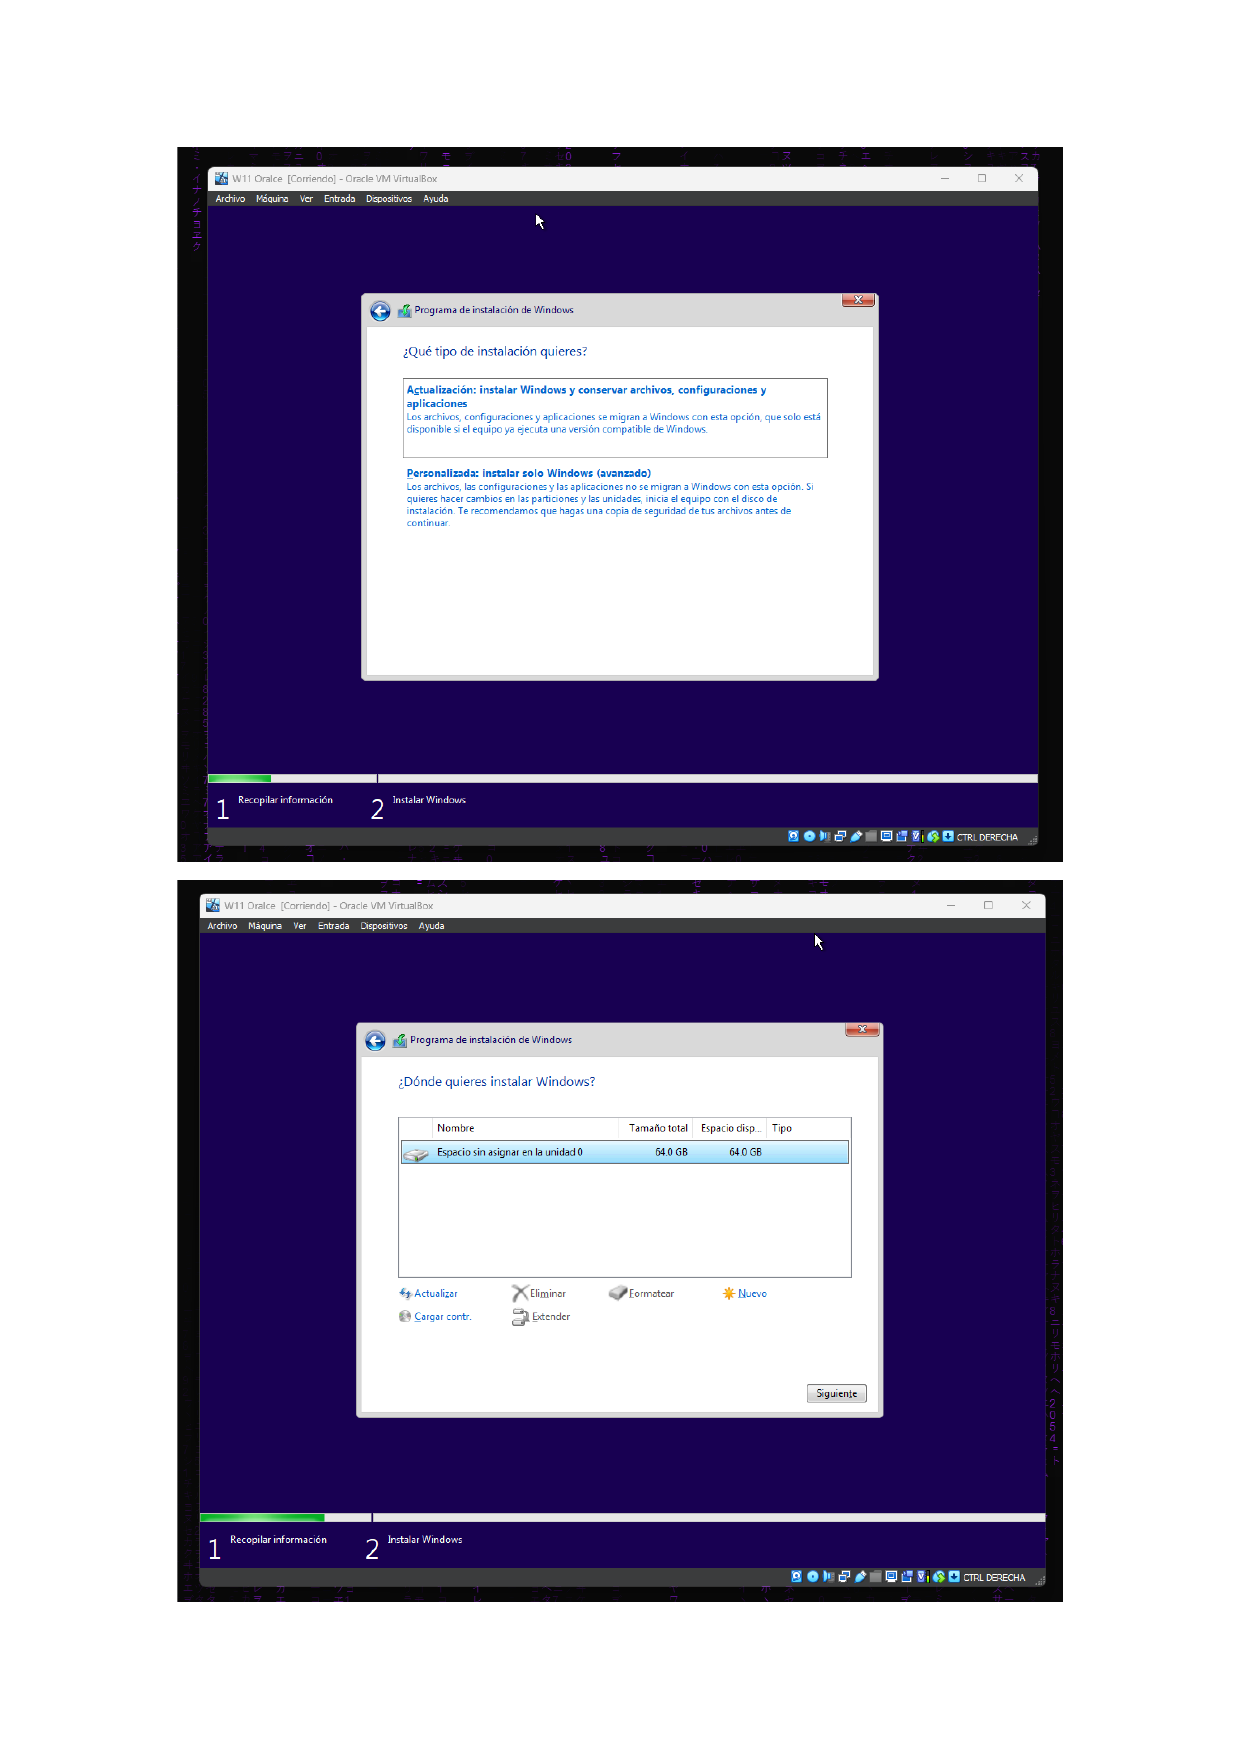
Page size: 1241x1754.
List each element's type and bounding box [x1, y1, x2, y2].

picture [177, 880, 1063, 1602]
picture [177, 147, 1063, 862]
